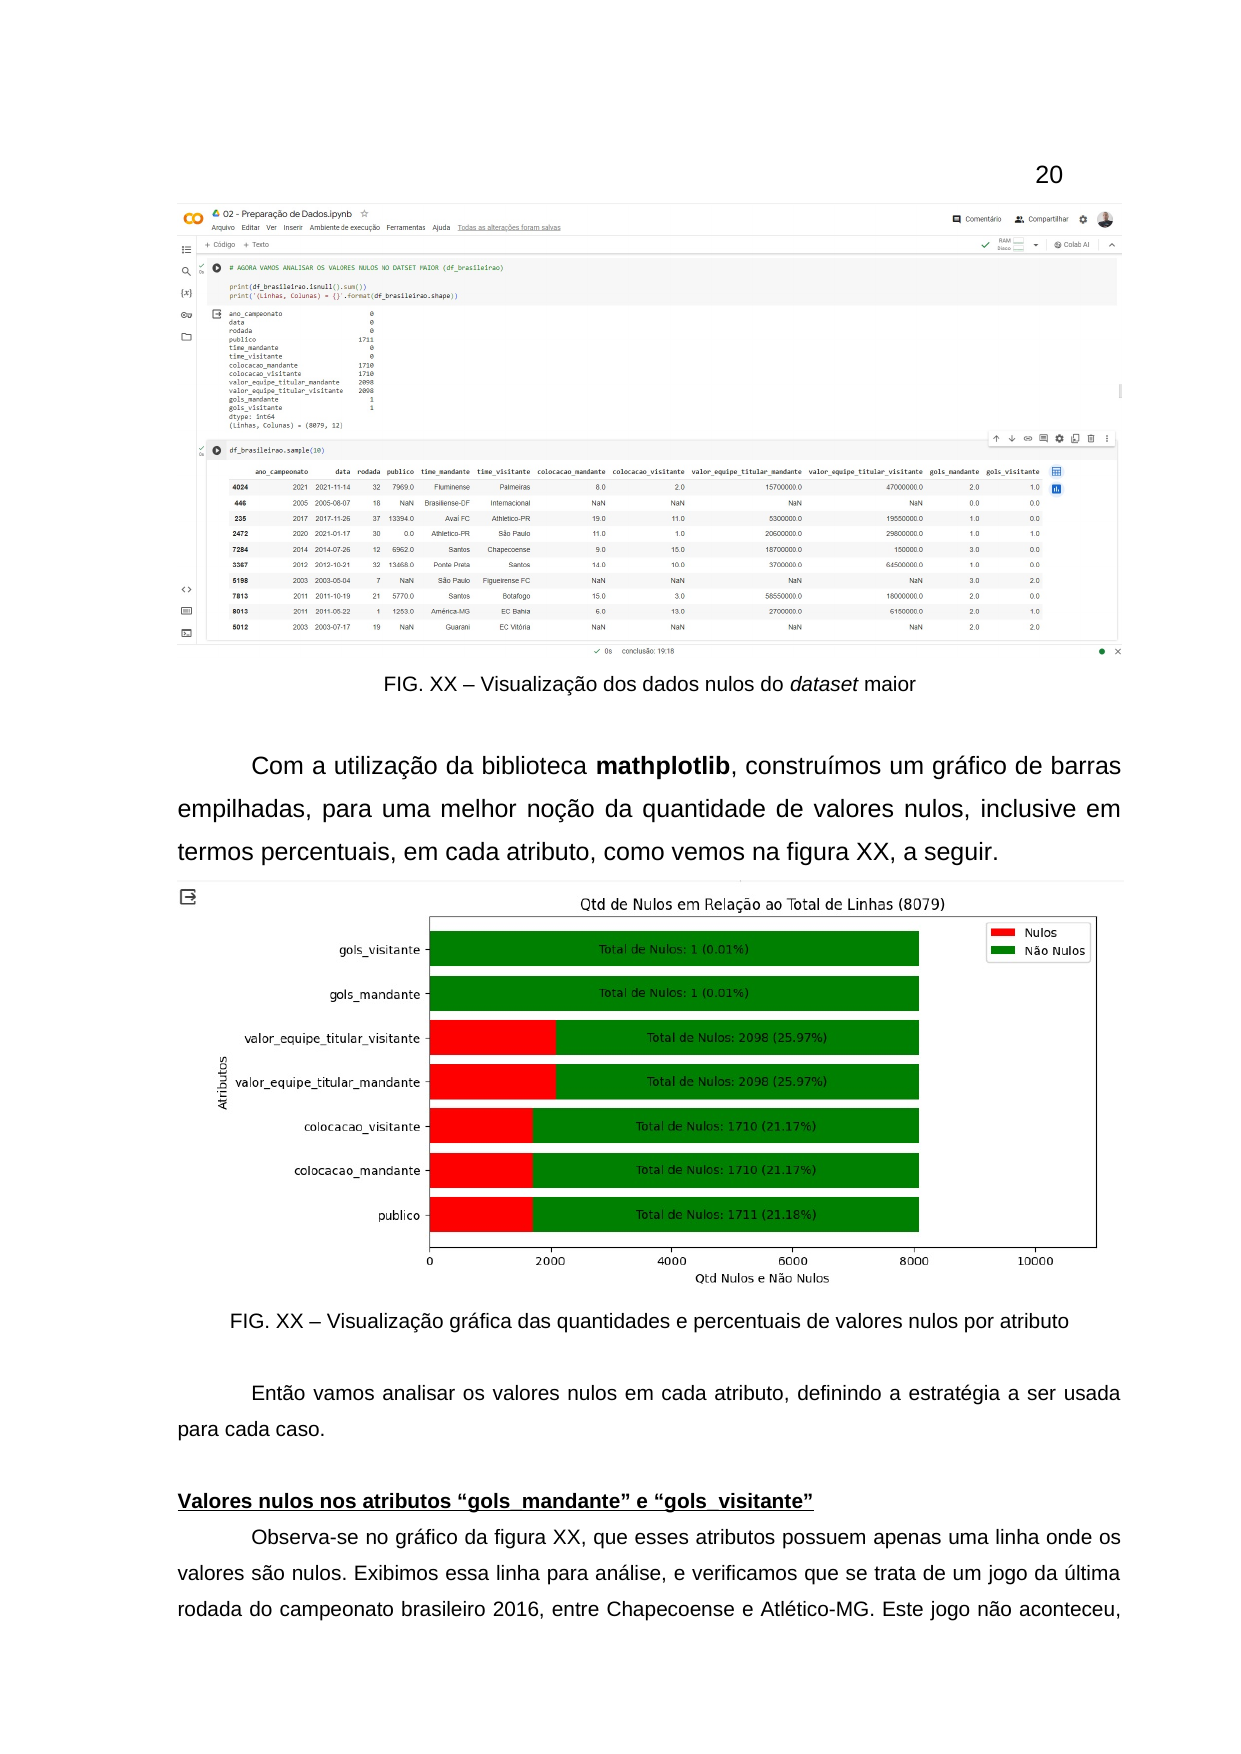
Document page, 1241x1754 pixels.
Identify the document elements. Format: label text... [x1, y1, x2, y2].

text FIG. XX – Visualização dos dados nulos do dataset maior [177, 672, 1122, 696]
text Então vamos analisar os valores nulos em cada atributo, definindo a estratégia a ser usada para cada caso. [177, 1381, 1122, 1441]
text Valores nulos nos atributos “gols_mandante” e “gols_visitante” [177, 1489, 1122, 1513]
picture [177, 203, 1122, 658]
text FIG. XX – Visualização gráfica das quantidades e percentuais de valores nulos por atributo [177, 1309, 1122, 1333]
picture [177, 880, 1124, 1295]
text Com a utilização da biblioteca mathplotlib, construímos um gráfico de barras empilhadas, para uma melhor noção da quantidade de valores nulos, inclusive em termos percentuais, em cada atributo, como vemos na figura XX, a seguir. [177, 751, 1122, 866]
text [177, 1525, 1122, 1621]
